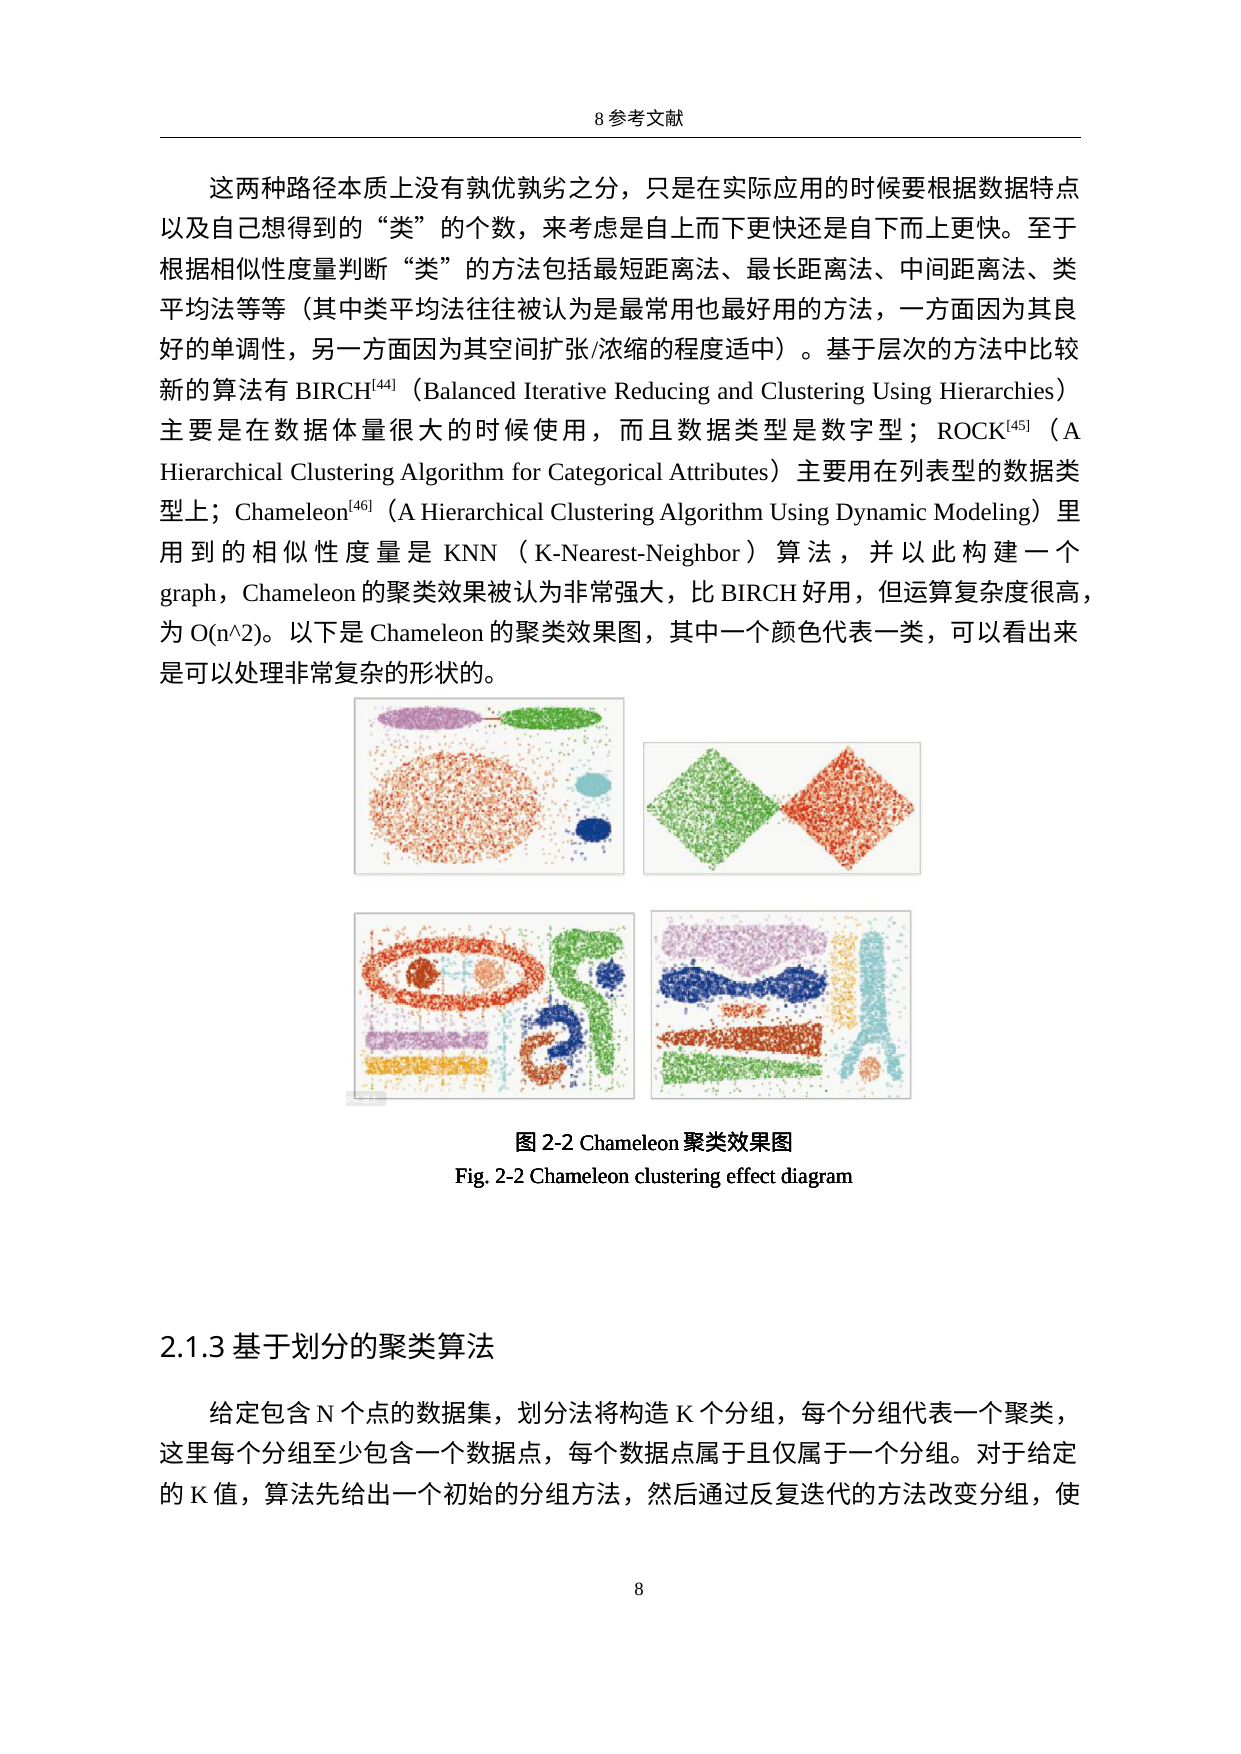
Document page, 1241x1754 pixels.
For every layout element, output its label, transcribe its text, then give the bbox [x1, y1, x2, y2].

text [159, 1391, 1081, 1512]
picture [346, 691, 928, 1106]
text 这两种路径本质上没有孰优孰劣之分，只是在实际应用的时候要根据数据特点以及自己想得到的“类”的个数，来考虑是自上而下更快还是自下而上更快。至于根据相似性度量判断“类”的方法包括最短距离法、最长距离法、中间距离法、类平均法等等（其中类平均法往往被认为是最常用也最好用的方法，一方面因为其良好的单调性，另一方面因为其空间扩张/浓缩的程度适中）。基于层次的方法中比较新的算法有BIRCH[44]（Balanced Iterative Reducing and Clustering Using Hierarchies）主要是在数据体量很大的时候使用，而且数据类型是数字型；ROCK[45]（A Hierarchical Clustering Algorithm for Categorical Attributes）主要用在列表型的数据类型上；Chameleon[46]（A Hierarchical Clustering Algorithm Using Dynamic Modeling）里用到的相似性度量是KNN（K-Nearest-Neighbor）算法，并以此构建一个graph，Chameleon的聚类效果被认为非常强大，比BIRCH好用，但运算复杂度很高，为O(n^2)。以下是Chameleon的聚类效果图，其中一个颜色代表一类，可以看出来是可以处理非常复杂的形状的。 [159, 166, 1081, 692]
subtitle 2.1.3 基于划分的聚类算法 [159, 1304, 1081, 1385]
